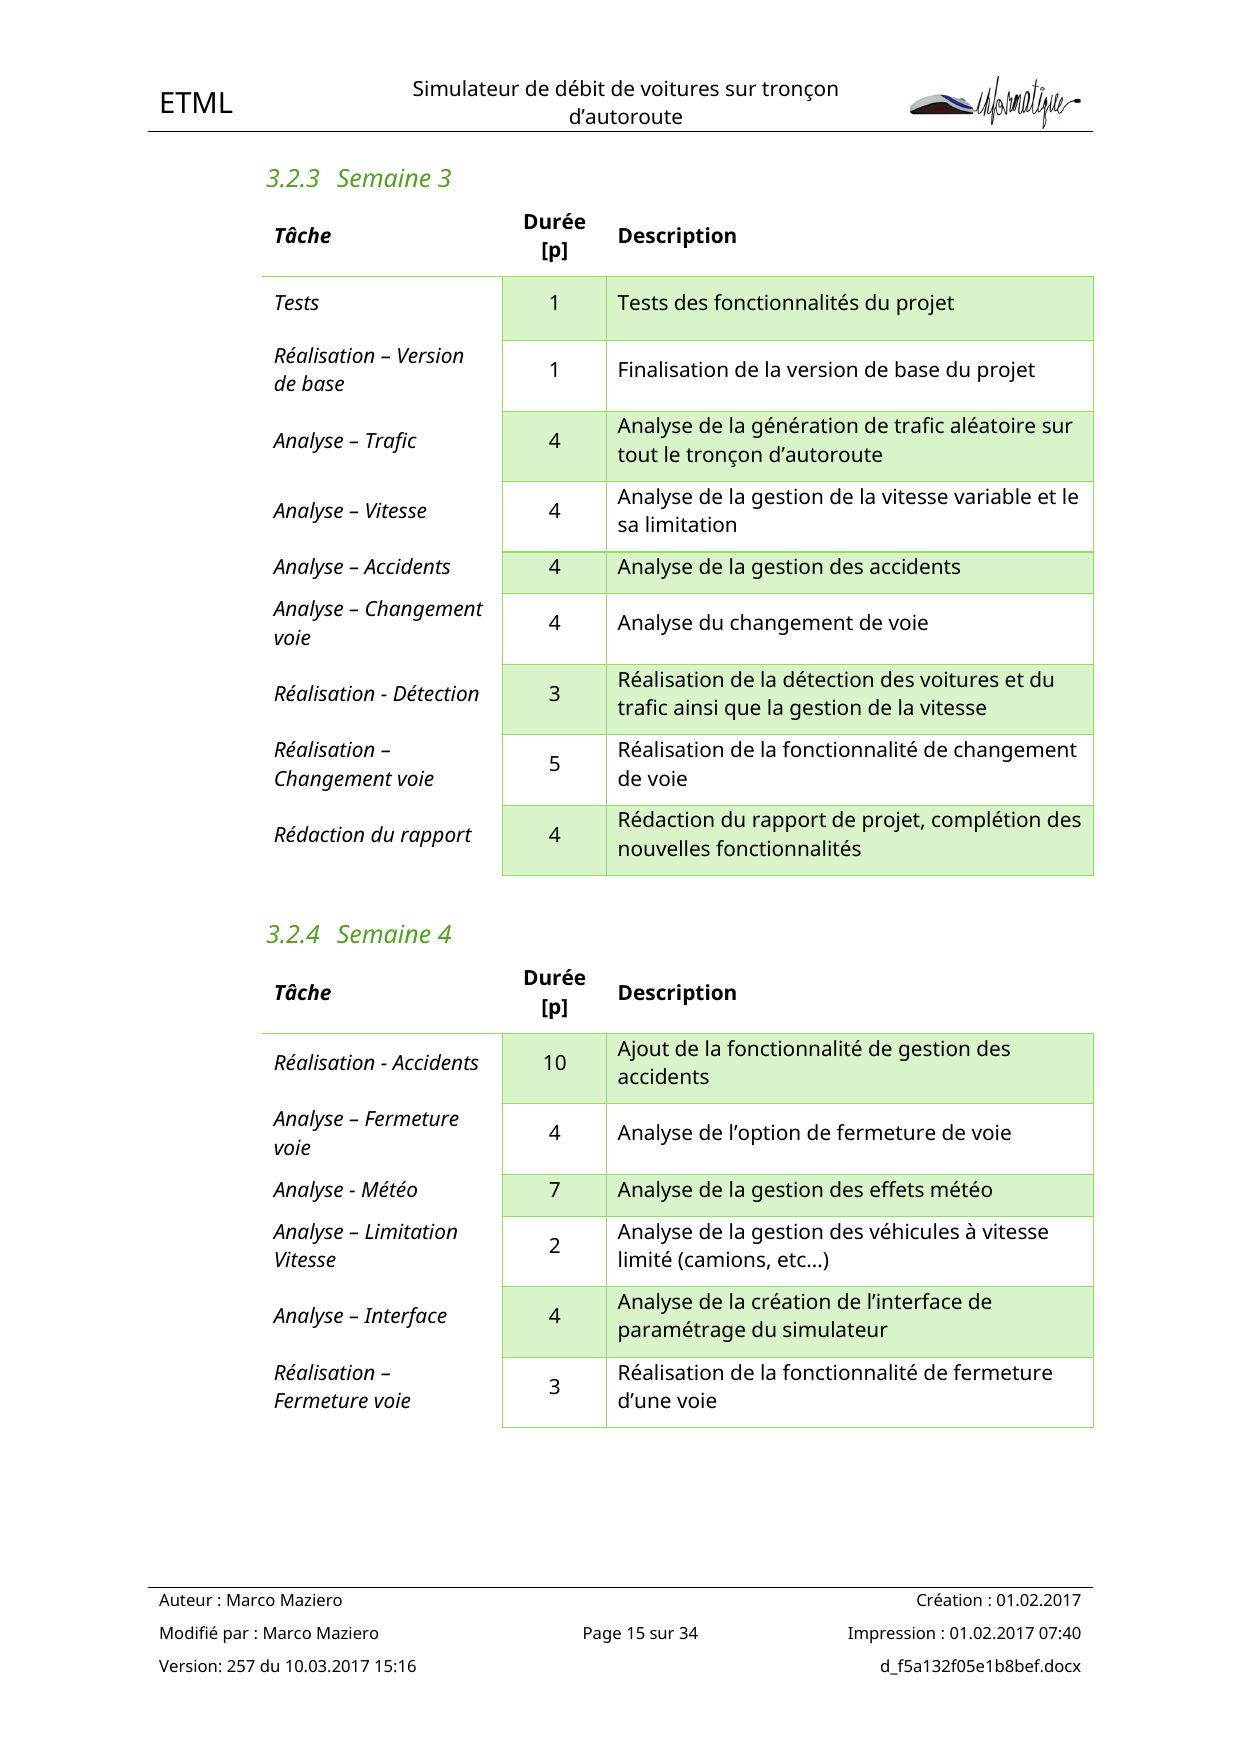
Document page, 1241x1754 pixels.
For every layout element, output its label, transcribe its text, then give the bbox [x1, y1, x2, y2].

table_cell Analyse de la gestion des véhicules à vitesse limité (camions, etc…) [607, 1217, 1093, 1286]
table_header Tâche [262, 207, 503, 276]
table_cell Tests [262, 277, 502, 340]
subtitle Semaine 4 [266, 917, 1092, 951]
table_cell 3 [503, 1358, 606, 1427]
table_cell Réalisation – Changement voie [262, 734, 502, 804]
table_cell Analyse de la gestion de la vitesse variable et le sa limitation [607, 482, 1093, 551]
table_header Description [606, 207, 1094, 276]
table_cell Analyse de la création de l’interface de paramétrage du simulateur [607, 1287, 1093, 1357]
table_cell 2 [503, 1217, 606, 1286]
subtitle Semaine 3 [266, 160, 1092, 194]
table_header Durée [p] [503, 207, 606, 276]
table_cell Analyse – Changement voie [262, 593, 502, 664]
table_cell Réalisation – Fermeture voie [262, 1357, 502, 1427]
table_cell 4 [503, 806, 606, 875]
table_cell 4 [503, 1287, 606, 1357]
table_cell 4 [503, 594, 606, 664]
table_cell Réalisation de la fonctionnalité de fermeture d’une voie [607, 1358, 1093, 1427]
table_cell 3 [503, 665, 606, 734]
table_cell Réalisation - Accidents [262, 1034, 502, 1103]
table_cell Rédaction du rapport [262, 805, 502, 875]
table_cell Ajout de la fonctionnalité de gestion des accidents [607, 1034, 1093, 1103]
table_cell Analyse – Trafic [262, 411, 502, 481]
table_cell Analyse du changement de voie [607, 594, 1093, 664]
picture [909, 76, 1082, 129]
table_header Durée [p] [503, 964, 606, 1033]
table_cell Analyse de la gestion des effets météo [607, 1175, 1093, 1216]
table_cell Analyse – Fermeture voie [262, 1103, 502, 1174]
table_cell 10 [503, 1034, 606, 1103]
table_cell 1 [503, 341, 606, 411]
table_cell Réalisation - Détection [262, 664, 502, 734]
table_cell 4 [503, 482, 606, 551]
table_cell Analyse de la génération de trafic aléatoire sur tout le tronçon d’autoroute [607, 412, 1093, 481]
table_cell 4 [503, 1104, 606, 1174]
table_header Description [606, 964, 1094, 1033]
table_cell Analyse - Météo [262, 1174, 502, 1216]
table_cell Finalisation de la version de base du projet [607, 341, 1093, 411]
table_cell Réalisation de la fonctionnalité de changement de voie [607, 735, 1093, 804]
table_cell Réalisation de la détection des voitures et du trafic ainsi que la gestion de la vitesse [607, 665, 1093, 734]
table_cell Analyse – Limitation Vitesse [262, 1216, 502, 1286]
table_cell Réalisation – Version de base [262, 340, 502, 411]
table_cell 5 [503, 735, 606, 804]
table_cell Rédaction du rapport de projet, complétion des nouvelles fonctionnalités [607, 806, 1093, 875]
table_cell Analyse – Interface [262, 1286, 502, 1357]
table_cell Analyse – Vitesse [262, 481, 502, 551]
table_header Tâche [262, 964, 503, 1033]
table_cell 4 [503, 412, 606, 481]
table_cell 7 [503, 1175, 606, 1216]
table_cell Analyse de la gestion des accidents [607, 553, 1093, 593]
table_cell 1 [503, 277, 606, 340]
table_cell Tests des fonctionnalités du projet [607, 277, 1093, 340]
table_cell Analyse – Accidents [262, 551, 502, 593]
table_cell Analyse de l’option de fermeture de voie [607, 1104, 1093, 1174]
table_cell 4 [503, 553, 606, 593]
